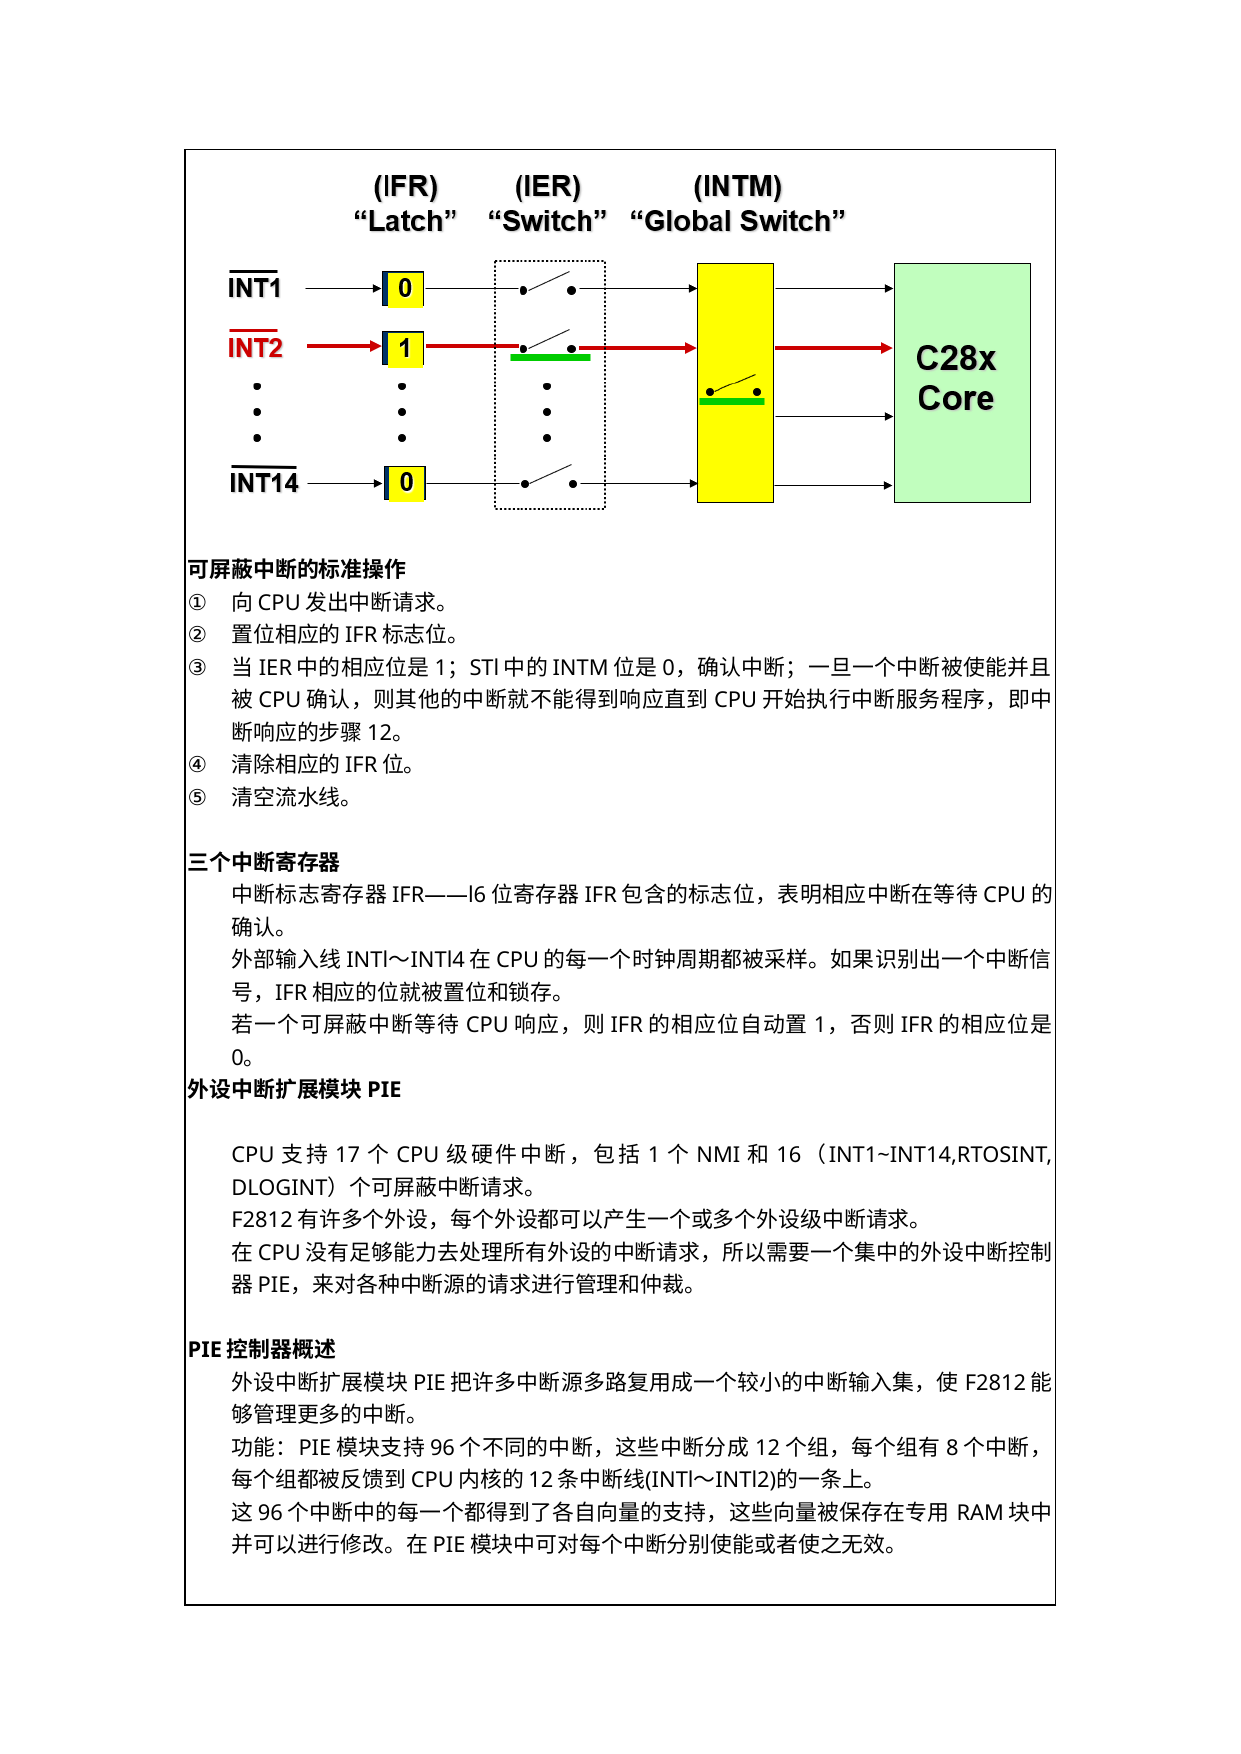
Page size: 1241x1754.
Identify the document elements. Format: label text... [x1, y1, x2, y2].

picture [187, 162, 1053, 532]
list 置位相应的IFR标志位。 [187, 617, 1053, 649]
text 外部输入线INTl～INTl4在CPU的每一个时钟周期都被采样。如果识别出一个中断信号，IFR相应的位就被置位和锁存。 [231, 942, 1053, 1007]
text 这96个中断中的每一个都得到了各自向量的支持，这些向量被保存在专用RAM块中并可以进行修改。在PIE模块中可对每个中断分别使能或者使之无效。 [231, 1494, 1053, 1559]
text 在CPU没有足够能力去处理所有外设的中断请求，所以需要一个集中的外设中断控制器PIE，来对各种中断源的请求进行管理和仲裁。 [231, 1234, 1053, 1299]
list 向CPU发出中断请求。 [187, 584, 1053, 617]
text 外设中断扩展模块PIE把许多中断源多路复用成一个较小的中断输入集，使F2812能够管理更多的中断。 [231, 1364, 1053, 1429]
list 当 IER中的相应位是1；STl中的INTM位是0，确认中断；一旦一个中断被使能并且被CPU确认，则其他的中断就不能得到响应直到CPU开始执行中断服务程序，即中断响应的步骤12。 [187, 649, 1053, 747]
text 外设中断扩展模块PIE [187, 1072, 1053, 1104]
text 若一个可屏蔽中断等待CPU响应，则IFR的相应位自动置1，否则IFR的相应位是0。 [231, 1007, 1053, 1072]
list 清除相应的IFR位。 [187, 747, 1053, 779]
text 中断标志寄存器IFR——l6位寄存器IFR包含的标志位，表明相应中断在等待CPU的确认。 [231, 877, 1053, 942]
text CPU支持17个CPU级硬件中断，包括1个NMI和16（INT1~INT14,RTOSINT, DLOGINT）个可屏蔽中断请求。 [231, 1137, 1053, 1202]
list 清空流水线。 [187, 779, 1053, 812]
text F2812有许多个外设，每个外设都可以产生一个或多个外设级中断请求。 [231, 1202, 1053, 1234]
text 功能：PIE模块支持96个不同的中断，这些中断分成12个组，每个组有8个中断，每个组都被反馈到CPU内核的12条中断线(INTl～INTl2)的一条上。 [231, 1429, 1053, 1494]
text 三个中断寄存器 [187, 844, 1053, 877]
text PIE控制器概述 [187, 1332, 1053, 1364]
text 可屏蔽中断的标准操作 [187, 552, 1053, 584]
